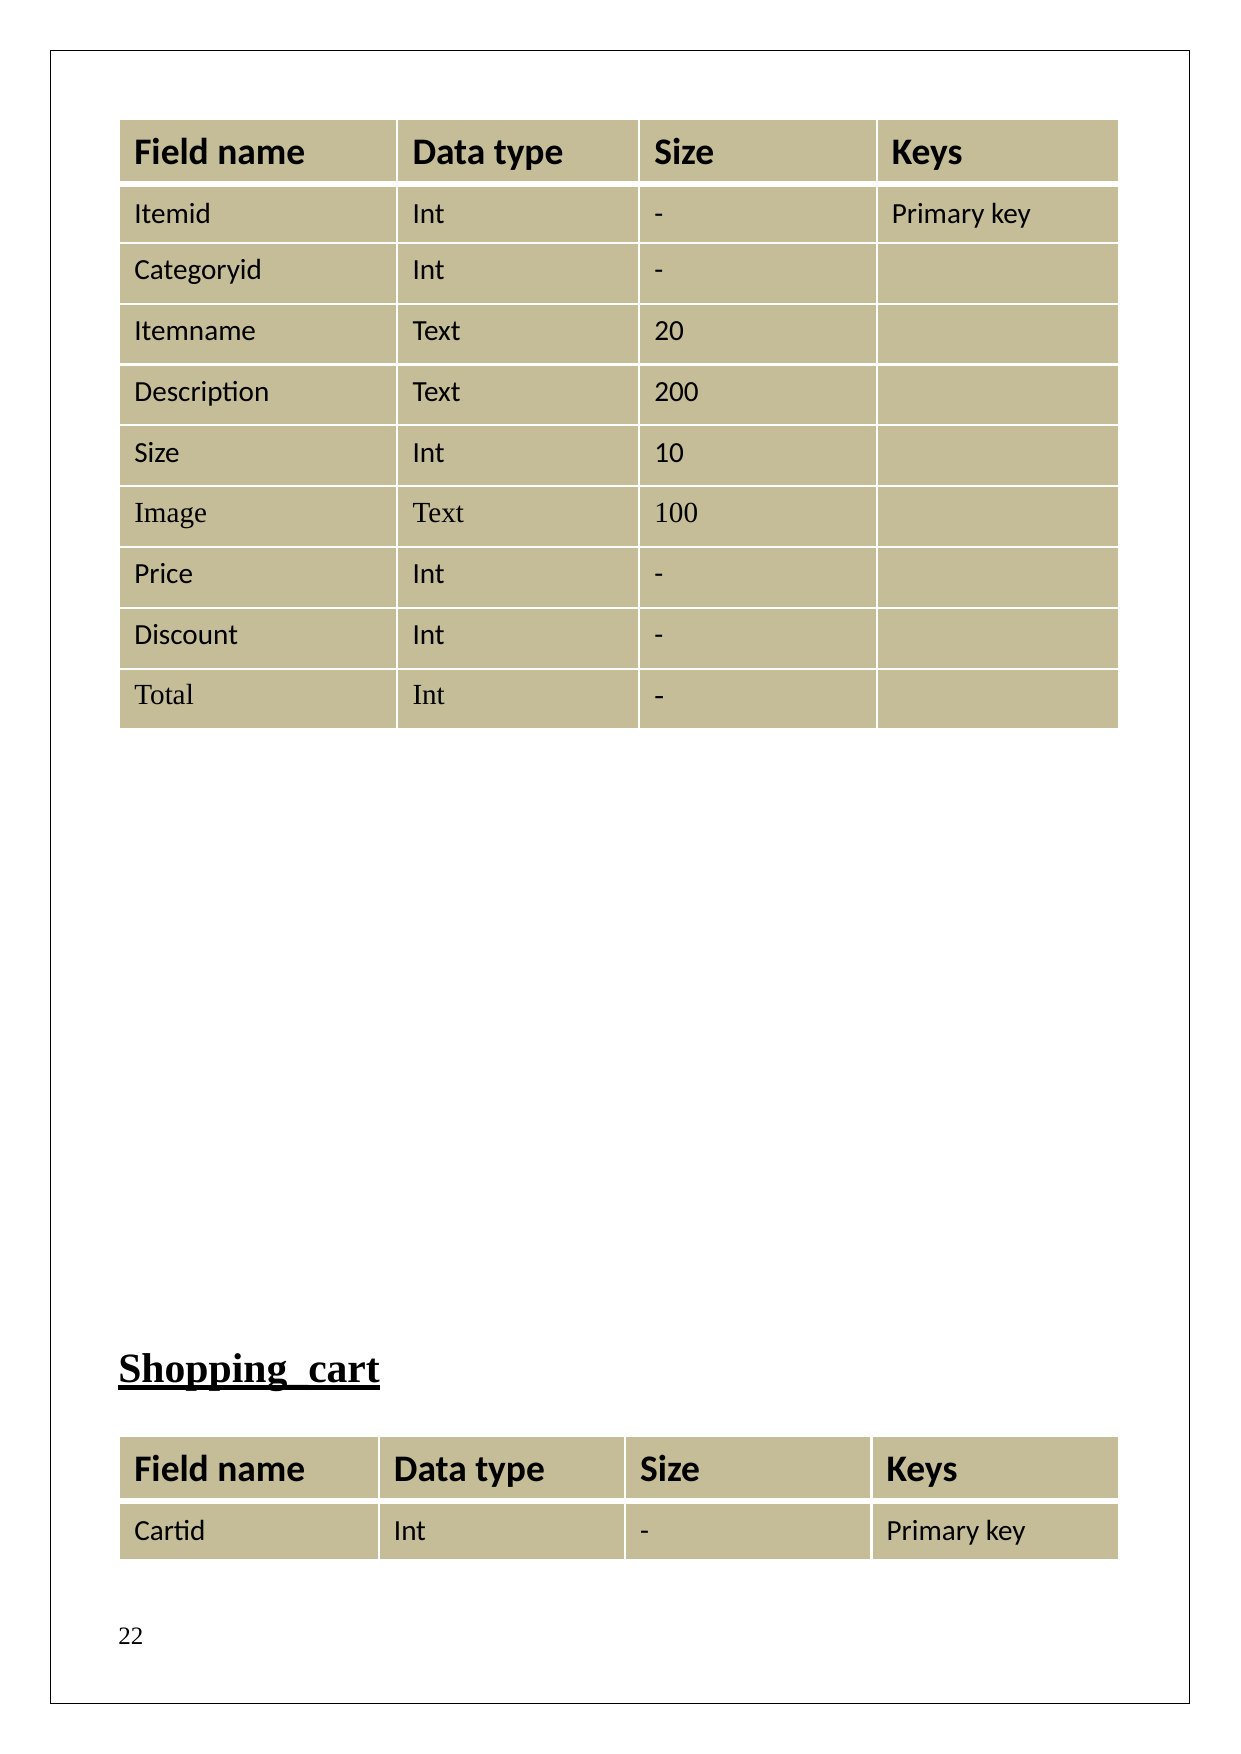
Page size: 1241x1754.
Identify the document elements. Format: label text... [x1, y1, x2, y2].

table_cell Image [120, 487, 396, 546]
table_cell Total [120, 670, 396, 728]
table_header Keys [873, 1437, 1118, 1498]
table_header Data type [380, 1437, 624, 1498]
table_cell - [640, 244, 876, 303]
table_cell 20 [640, 305, 876, 363]
table_header Size [626, 1437, 870, 1498]
table_cell [878, 609, 1118, 668]
table_cell 200 [640, 366, 876, 424]
table_cell Int [398, 609, 638, 668]
table_cell Discount [120, 609, 396, 668]
table_cell Itemname [120, 305, 396, 363]
table_cell - [626, 1504, 870, 1559]
table_cell Cartid [120, 1504, 378, 1559]
table_cell Categoryid [120, 244, 396, 303]
table_cell [878, 366, 1118, 424]
table_cell Primary key [873, 1504, 1118, 1559]
table_cell Text [398, 366, 638, 424]
table_header Keys [878, 120, 1118, 181]
table_cell Int [398, 426, 638, 485]
table_cell Text [398, 305, 638, 363]
table_cell Int [398, 670, 638, 728]
table_cell 100 [640, 487, 876, 546]
table_cell Text [398, 487, 638, 546]
table_cell - [640, 548, 876, 607]
table_cell [878, 670, 1118, 728]
table_cell - [640, 187, 876, 242]
table_header Field name [120, 120, 396, 181]
table_cell [878, 244, 1118, 303]
table_cell Int [380, 1504, 624, 1559]
table_cell Size [120, 426, 396, 485]
table_cell - [640, 670, 876, 728]
table_header Field name [120, 1437, 378, 1498]
table_cell Itemid [120, 187, 396, 242]
table_cell [878, 305, 1118, 363]
table_cell - [640, 609, 876, 668]
table_header Data type [398, 120, 638, 181]
table_header Size [640, 120, 876, 181]
table_cell 10 [640, 426, 876, 485]
table_cell [878, 426, 1118, 485]
table_cell [878, 548, 1118, 607]
table_cell Int [398, 244, 638, 303]
table_cell [878, 487, 1118, 546]
table_cell Price [120, 548, 396, 607]
table_cell Primary key [878, 187, 1118, 242]
text Shopping_cart [118, 1344, 1122, 1392]
table_cell Description [120, 366, 396, 424]
table_cell Int [398, 187, 638, 242]
table_cell Int [398, 548, 638, 607]
